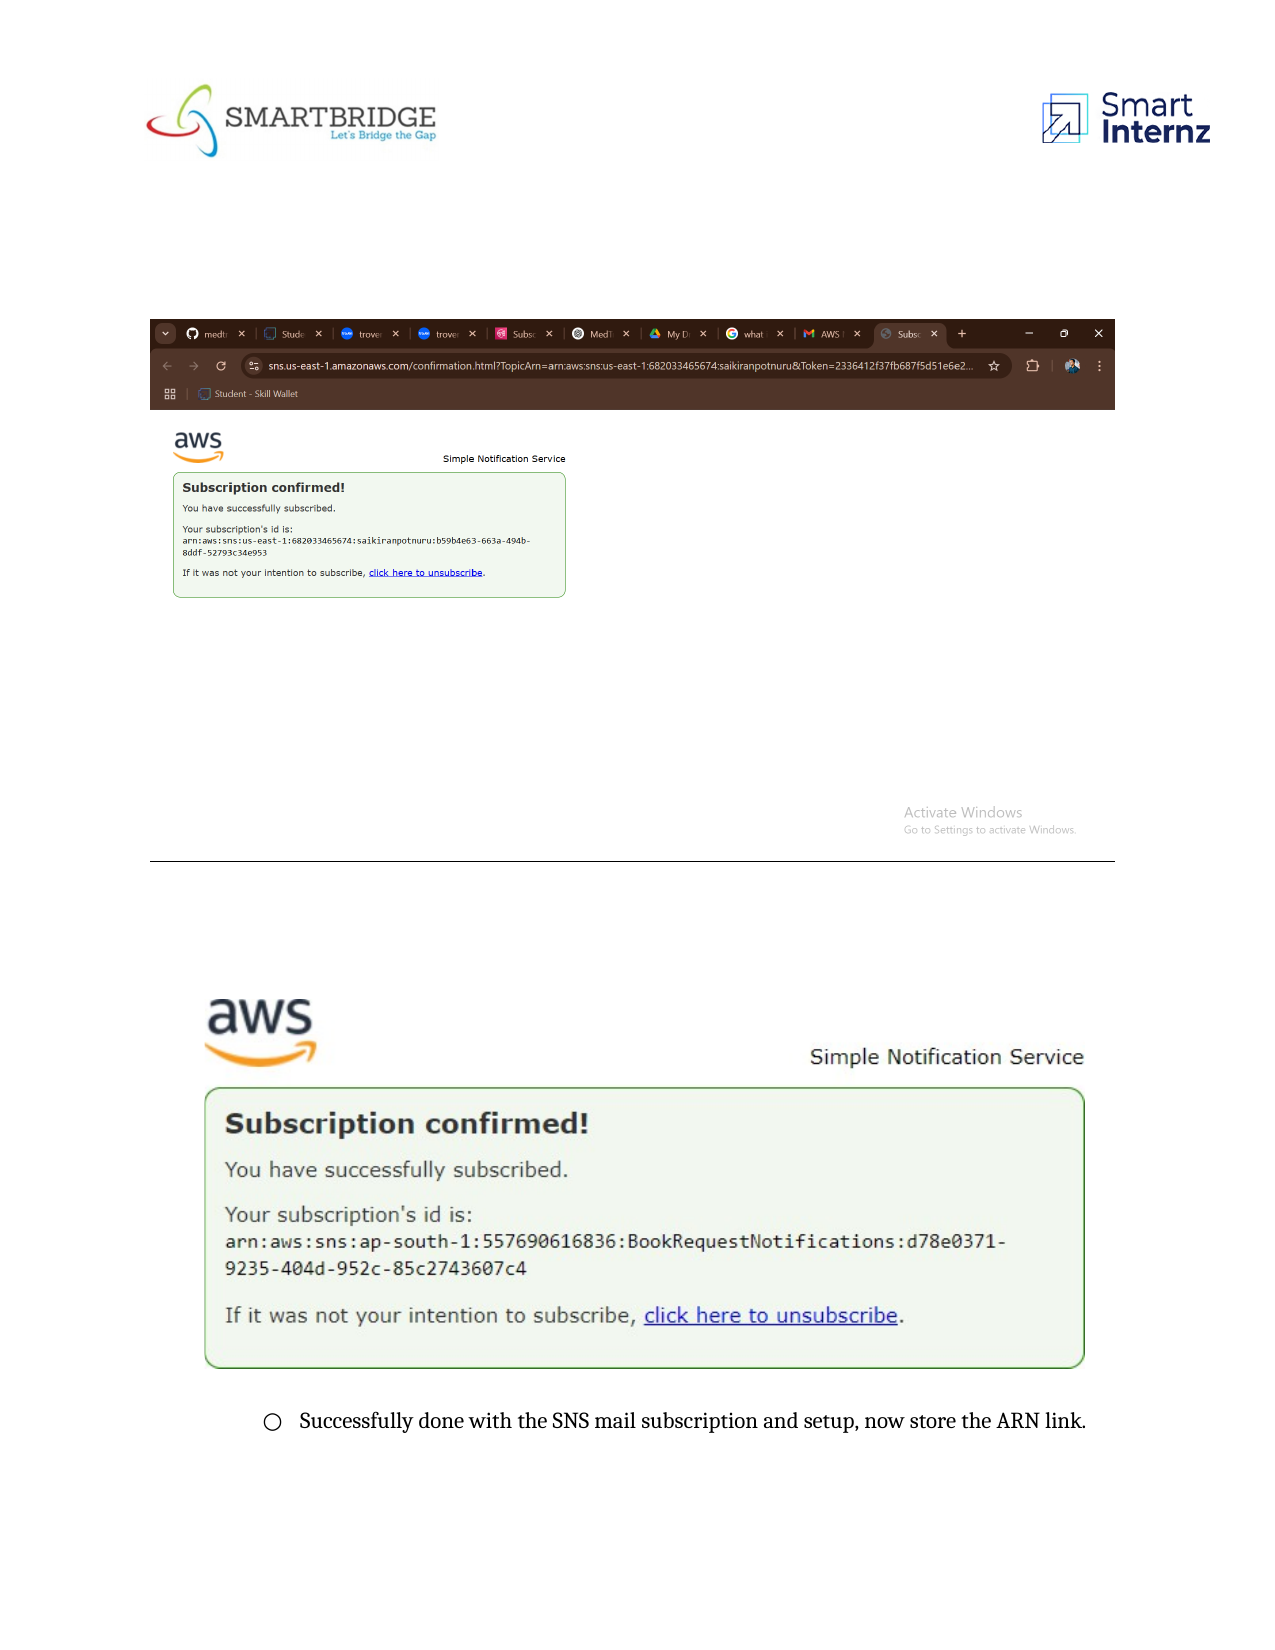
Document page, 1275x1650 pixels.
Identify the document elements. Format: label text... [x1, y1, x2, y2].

picture [150, 319, 1115, 862]
picture [143, 78, 439, 161]
list Successfully done with the SNS mail subscription and setup, now store the ARN link. [262, 1403, 1275, 1435]
picture [1037, 92, 1214, 143]
picture [204, 999, 1085, 1369]
